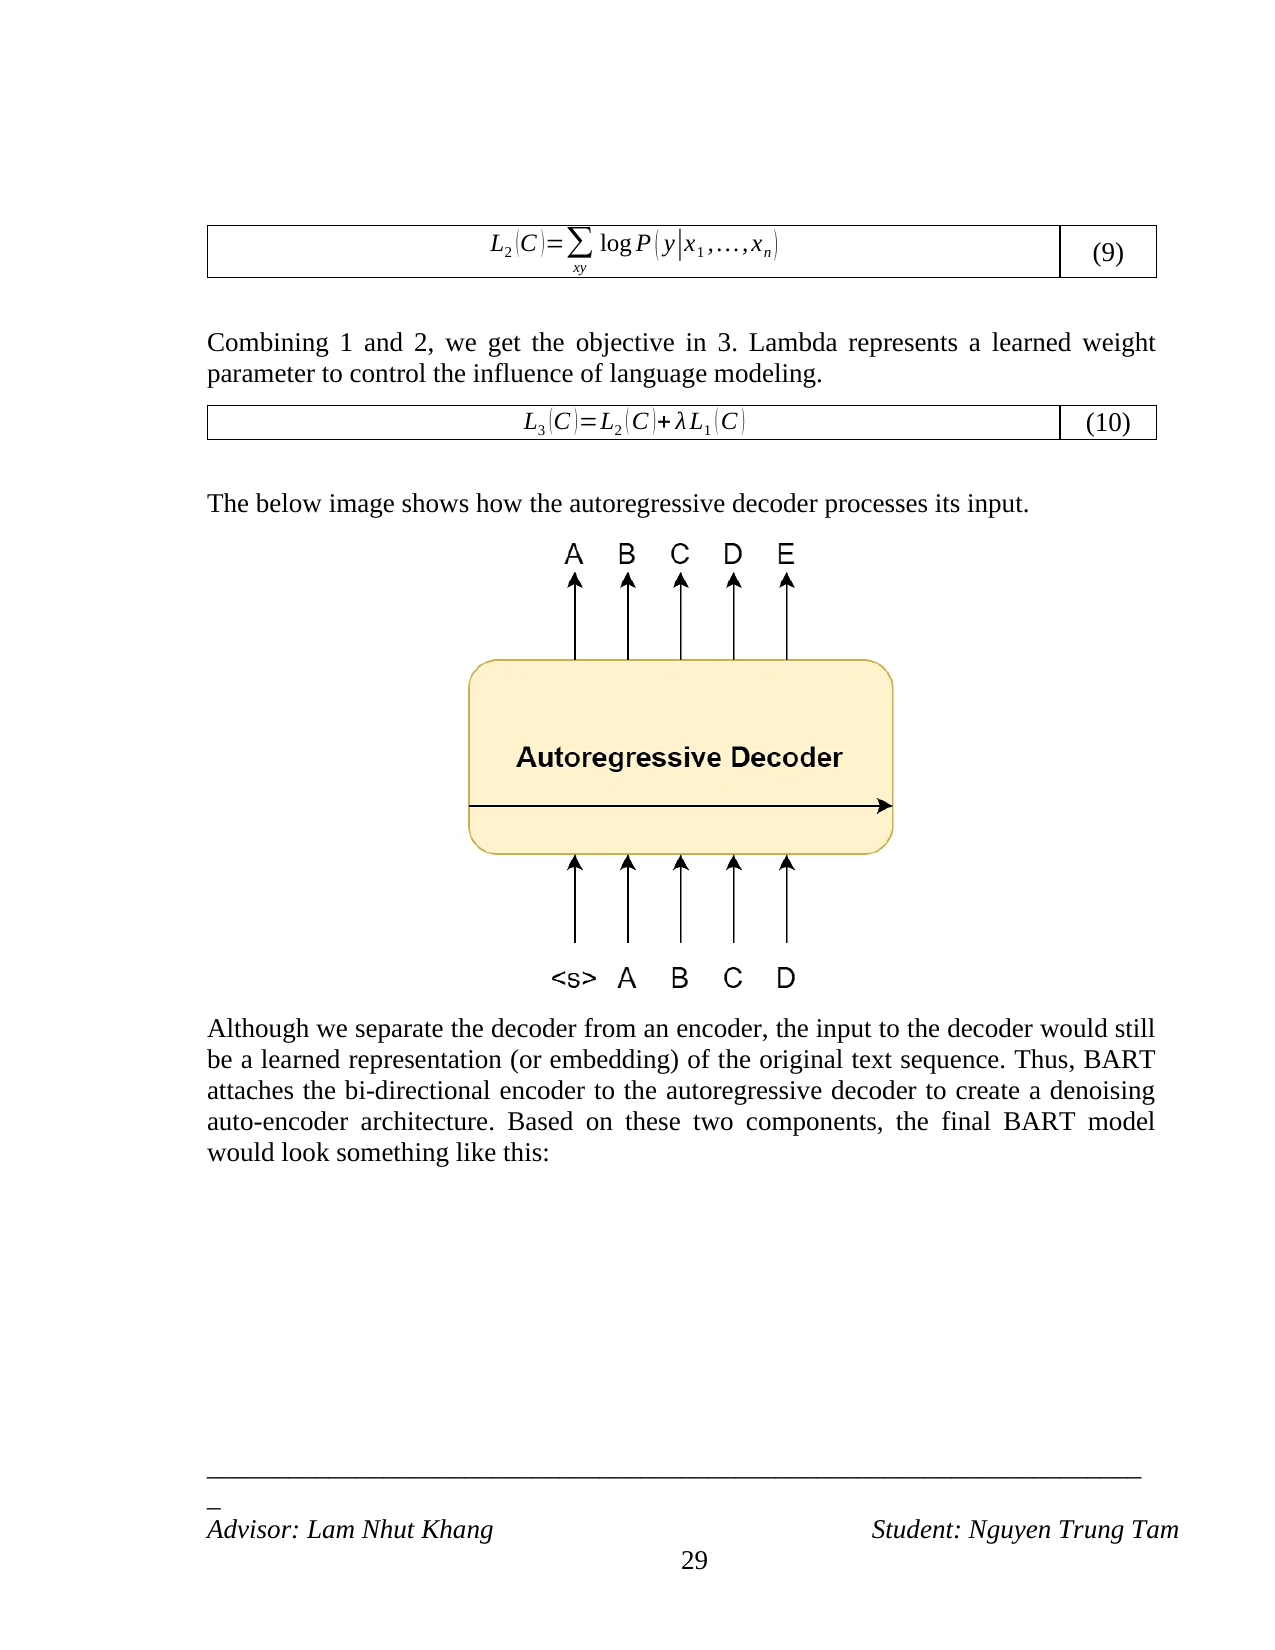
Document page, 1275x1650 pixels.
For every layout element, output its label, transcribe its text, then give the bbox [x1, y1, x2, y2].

table_header (10) [1061, 406, 1156, 438]
text Although we separate the decoder from an encoder, the input to the decoder would still be a learned representation (or embedding) of the original text sequence. Thus, BART attaches the bi-directional encoder to the autoregressive decoder to create a denoising auto-encoder architecture. Based on these two components, the final BART model would look something like this: [207, 1012, 1157, 1168]
table_header (9) [1061, 226, 1156, 277]
table_header [208, 226, 1059, 277]
text Combining 1 and 2, we get the objective in 3. Lambda represents a learned weight parameter to control the influence of language modeling. [207, 326, 1157, 388]
picture [455, 535, 909, 996]
table_header [208, 406, 1059, 438]
text The below image shows how the autoregressive decoder processes its input. [207, 487, 1157, 518]
